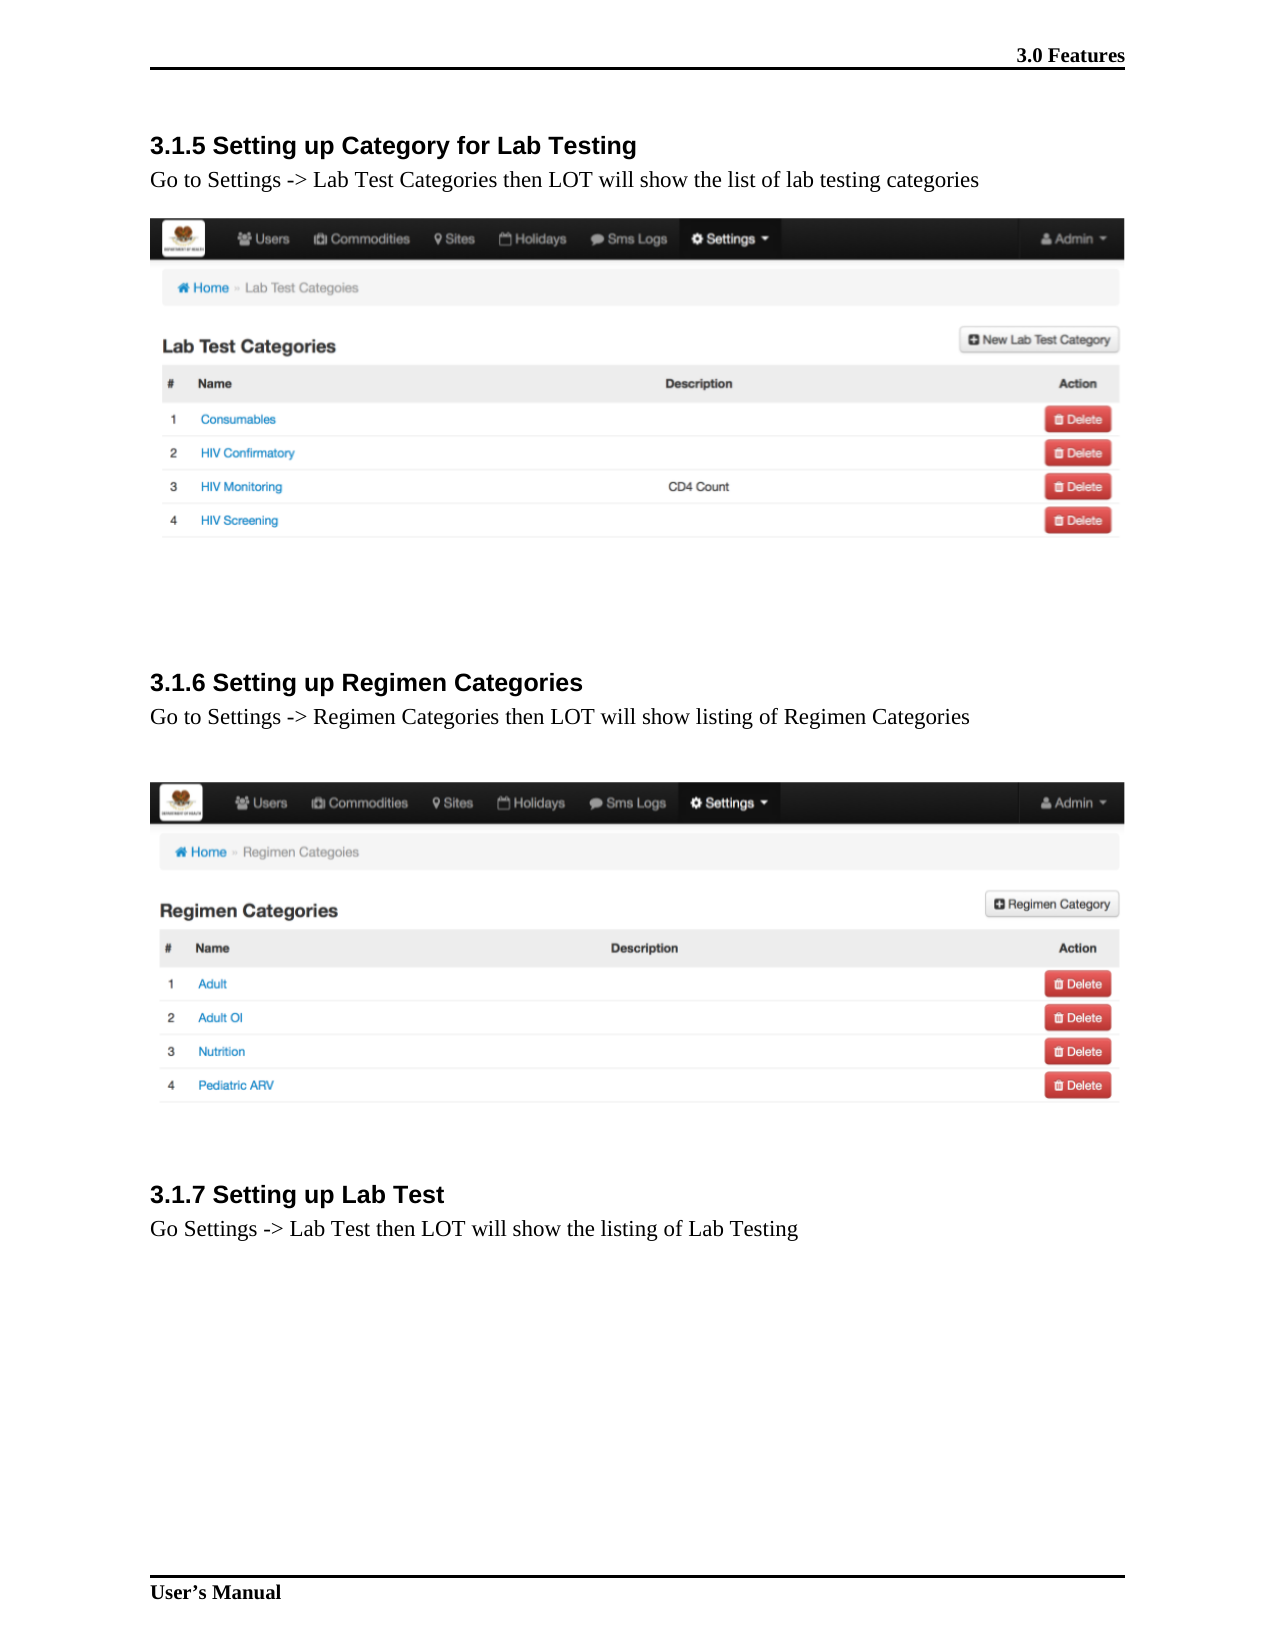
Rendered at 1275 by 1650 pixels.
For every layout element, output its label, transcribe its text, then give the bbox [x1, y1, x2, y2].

text Go to Settings -> Regimen Categories then LOT will show listing of Regimen Categories [150, 703, 1125, 729]
text Go Settings -> Lab Test then LOT will show the listing of Lab Testing [150, 1215, 1125, 1241]
subtitle 3.1.6 Setting up Regimen Categories [150, 668, 1125, 697]
subtitle 3.1.5 Setting up Category for Lab Testing [150, 131, 1125, 160]
text Go to Settings -> Lab Test Categories then LOT will show the list of lab testing categories [150, 166, 1125, 193]
picture [150, 218, 1125, 538]
subtitle 3.1.7 Setting up Lab Test [150, 1180, 1125, 1209]
picture [150, 782, 1125, 1103]
